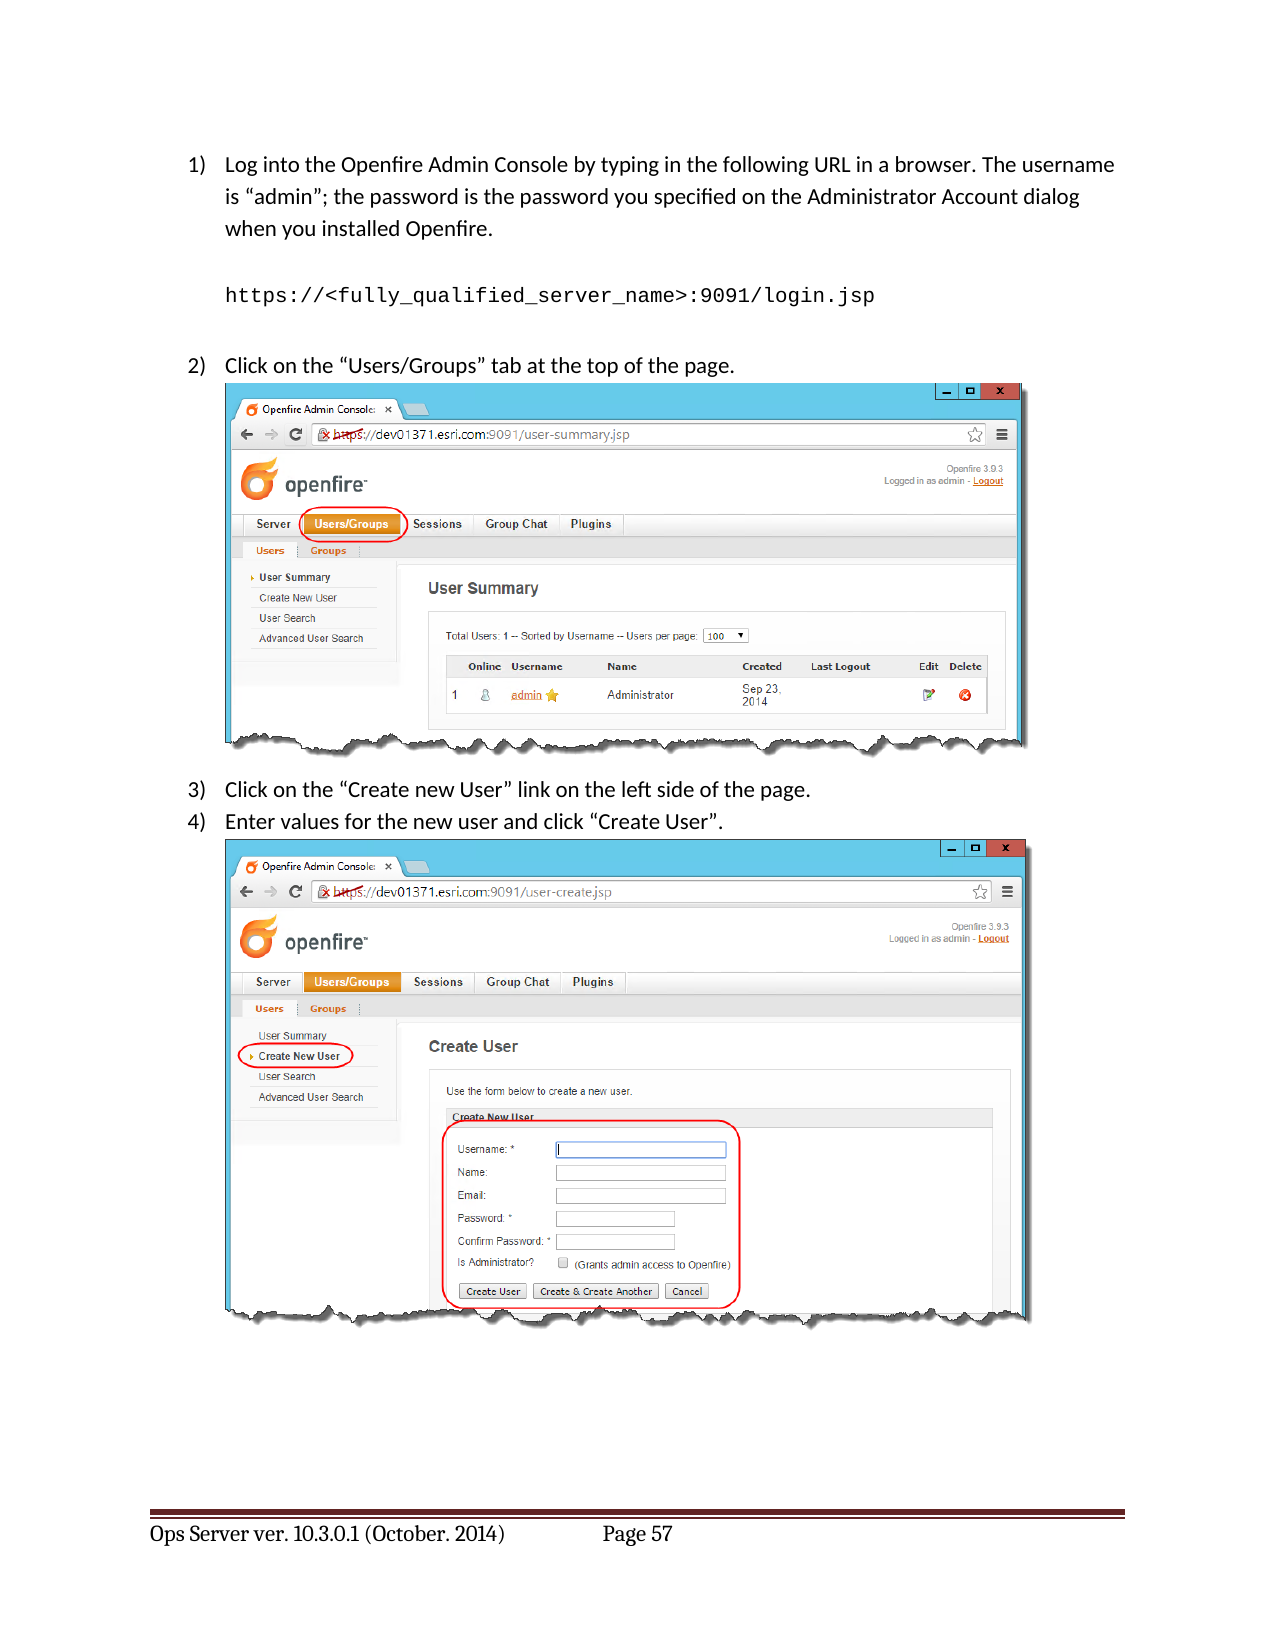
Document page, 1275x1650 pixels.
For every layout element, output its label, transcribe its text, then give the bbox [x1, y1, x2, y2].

list Click on the “Users/Groups” tab at the top of the page. [187, 351, 1125, 379]
picture [225, 383, 1034, 771]
picture [225, 839, 1038, 1343]
list Enter values for the new user and click “Create User”. [187, 807, 1125, 835]
list Click on the “Create new User” link on the left side of the page. [187, 775, 1125, 803]
list Log into the Openfire Admin Console by typing in the following URL in a browser. The username is “admin”; the password is the password you specified on the Administrator Account dialog when you installed Openfire. [187, 150, 1125, 242]
list https://<fully_qualified_server_name>:9091/login.jsp [225, 285, 1125, 309]
